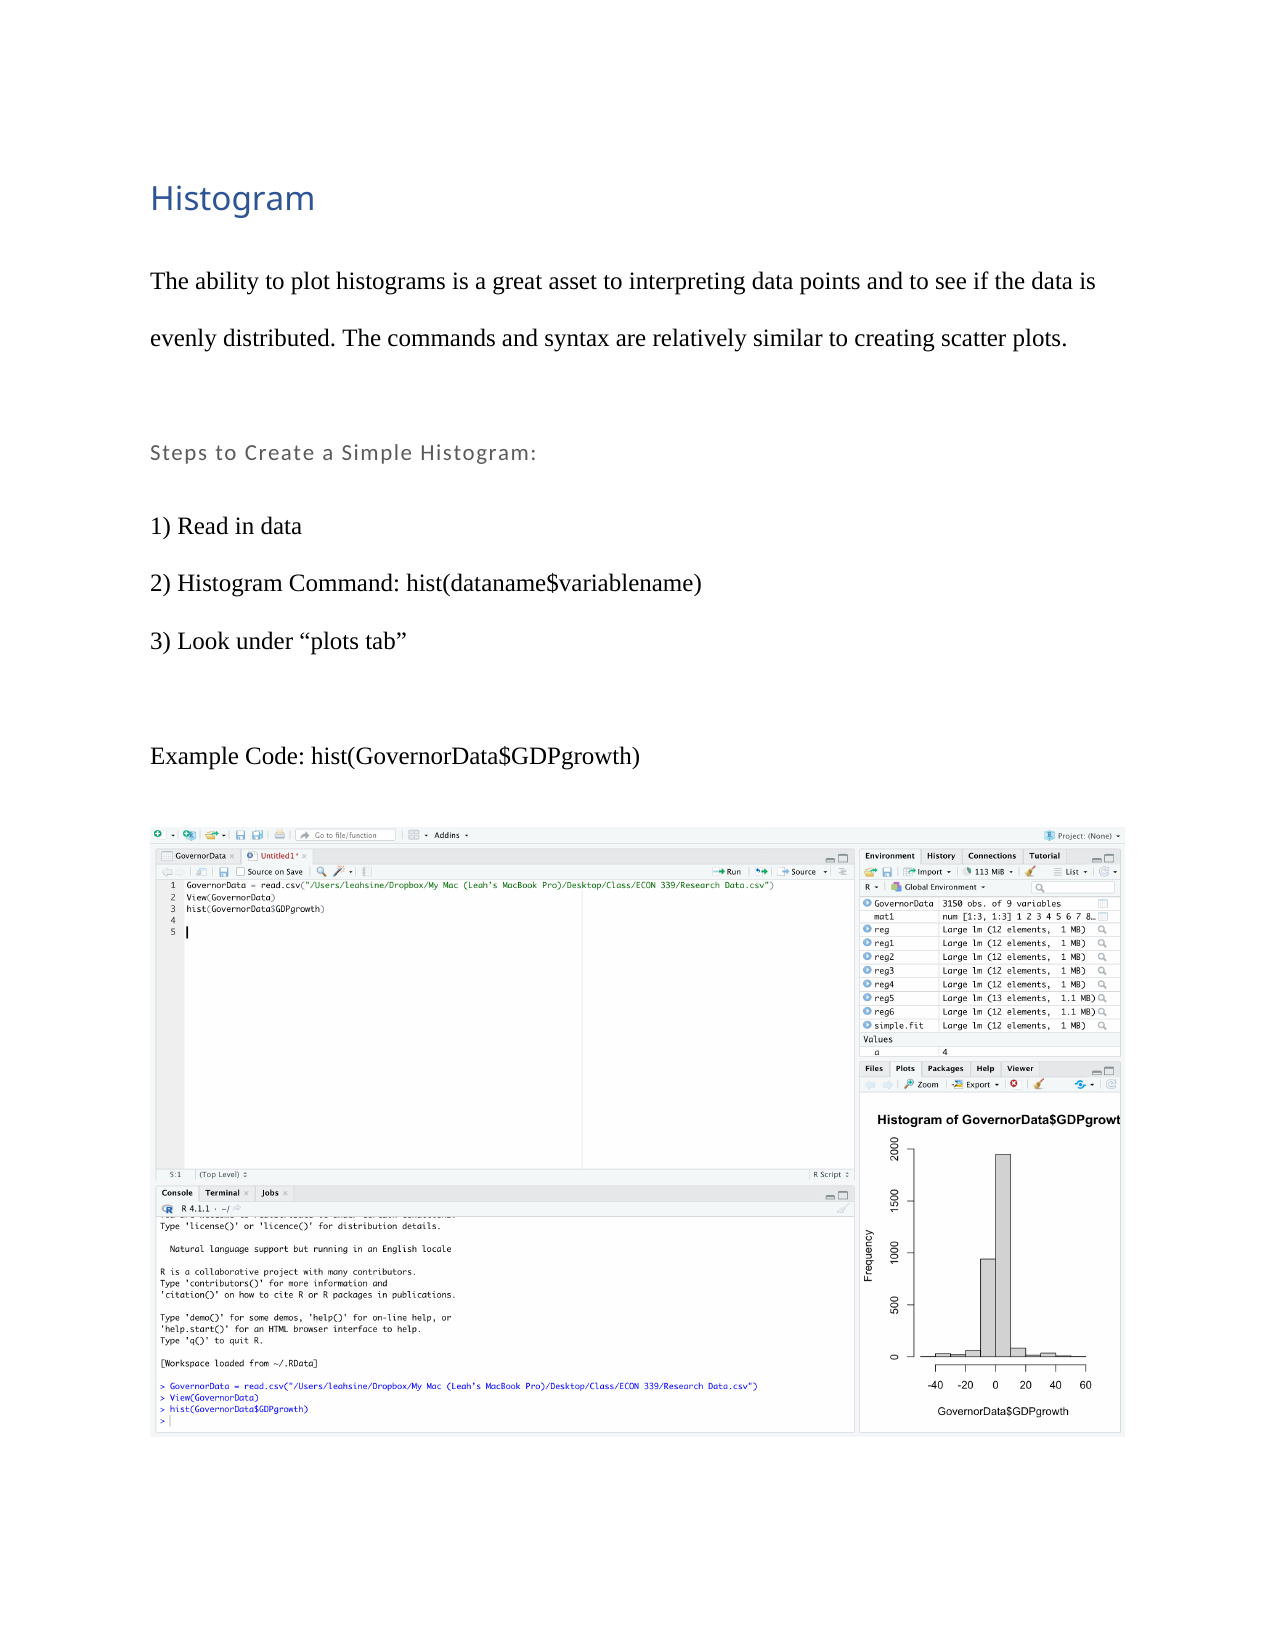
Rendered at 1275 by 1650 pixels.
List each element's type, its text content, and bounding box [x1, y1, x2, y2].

subtitle Histogram [150, 175, 1125, 220]
picture [150, 827, 1125, 1437]
text The ability to plot histograms is a great asset to interpreting data points and to see if the data is evenly distributed. The commands and syntax are relatively similar to creating scatter plots. [150, 266, 1125, 352]
text 3) Look under “plots tab” [150, 626, 1125, 655]
text 2) Histogram Command: hist(dataname$variablename) [150, 568, 1125, 597]
subtitle Steps to Create a Simple Histogram: [150, 438, 1125, 466]
text Example Code: hist(GovernorData$GDPgrowth) [150, 741, 1125, 770]
text 1) Read in data [150, 511, 1125, 540]
